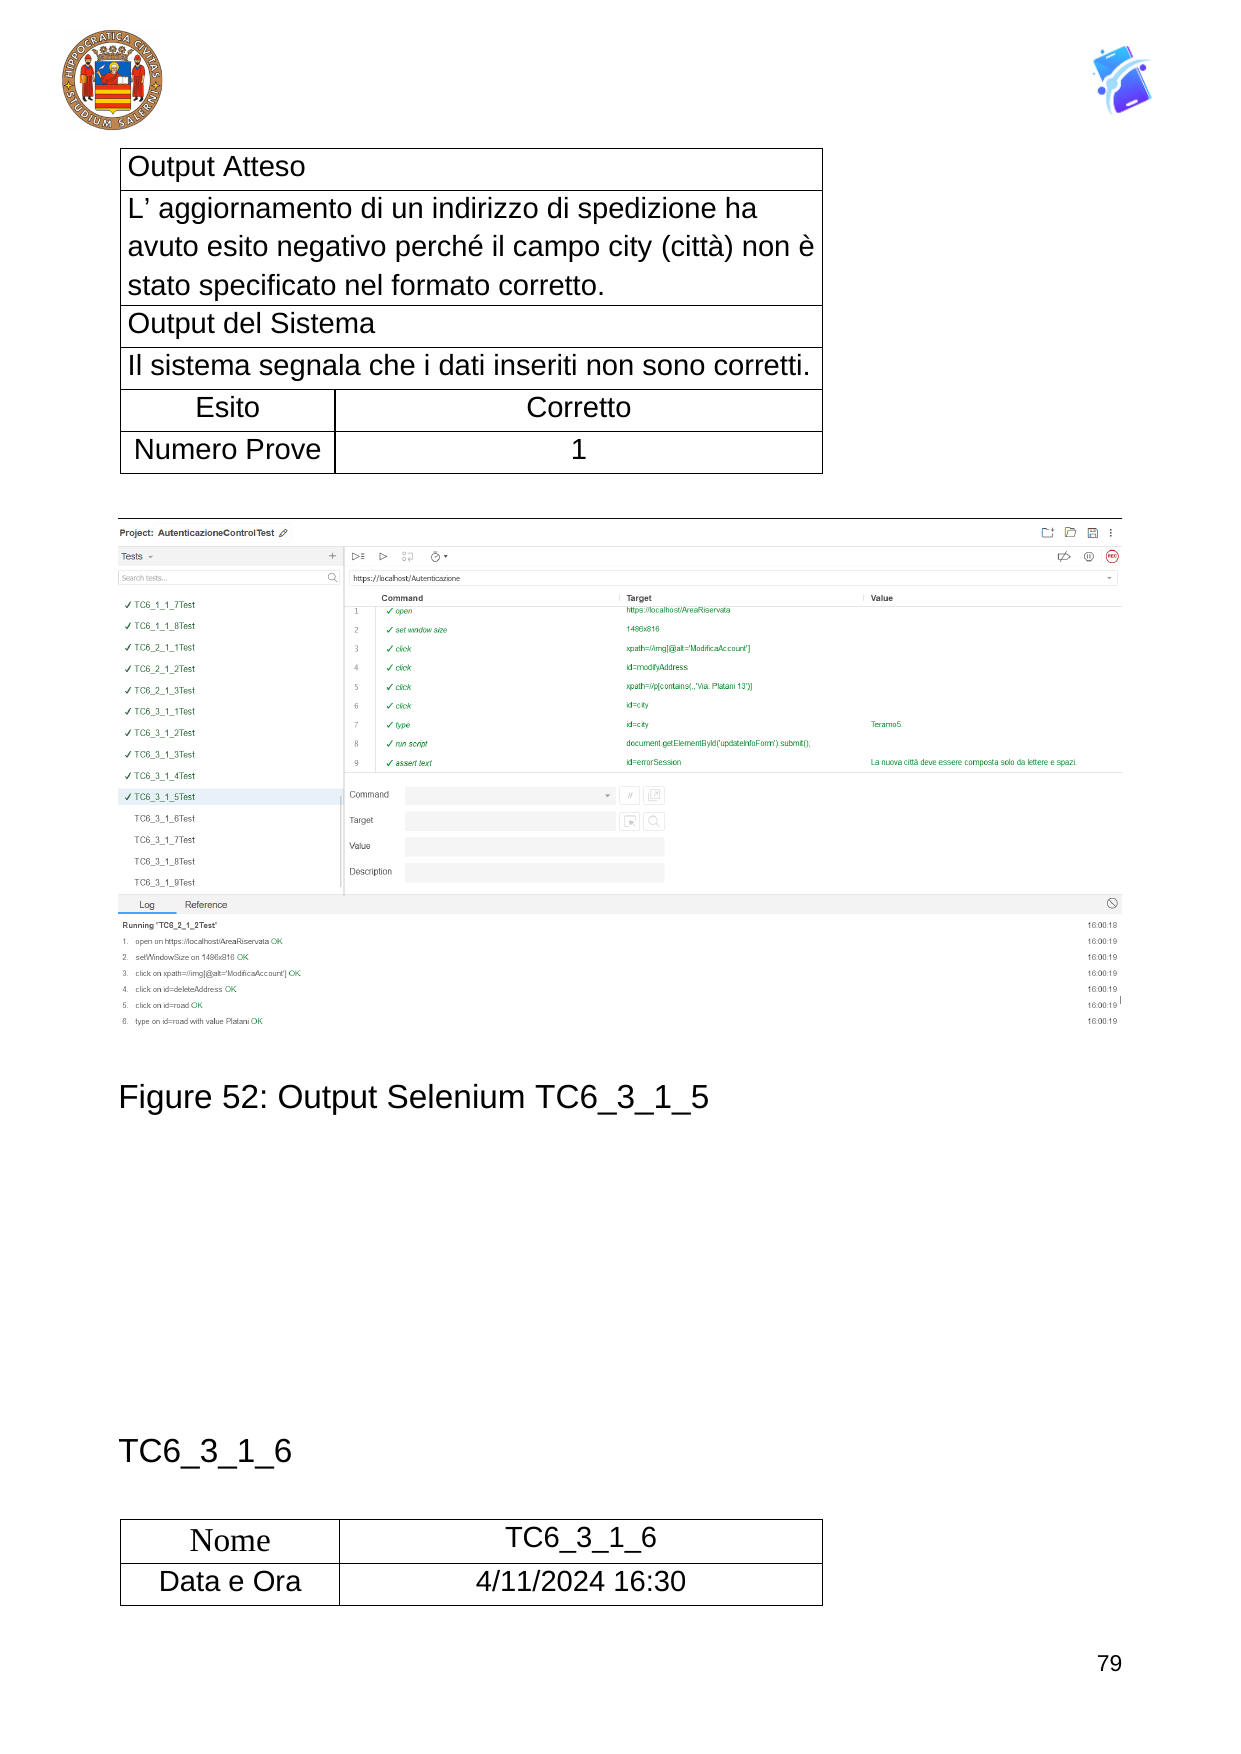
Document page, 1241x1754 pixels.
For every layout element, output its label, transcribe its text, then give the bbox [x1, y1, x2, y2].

picture [61, 29, 163, 131]
picture [1066, 25, 1178, 147]
picture [118, 518, 1123, 1030]
table_cell Corretto [336, 390, 822, 431]
table_cell Numero Prove [121, 432, 334, 473]
table_cell Output del Sistema [121, 306, 822, 347]
table_cell Data e Ora [121, 1564, 339, 1604]
table_cell Output Atteso [121, 149, 822, 189]
table_cell 4/11/2024 16:30 [340, 1564, 822, 1604]
table_cell L’ aggiornamento di un indirizzo di spedizione ha avuto esito negativo perché il campo city (città) non è stato specificato nel formato corretto. [121, 191, 822, 305]
table_cell Esito [121, 390, 334, 431]
table_header Nome [121, 1520, 339, 1562]
table_cell 1 [336, 432, 822, 473]
table_cell Il sistema segnala che i dati inseriti non sono corretti. [121, 348, 822, 389]
table_header TC6_3_1_6 [340, 1520, 822, 1562]
text Figure 52: Output Selenium TC6_3_1_5 [118, 1078, 1122, 1116]
text TC6_3_1_6 [118, 1431, 1122, 1469]
